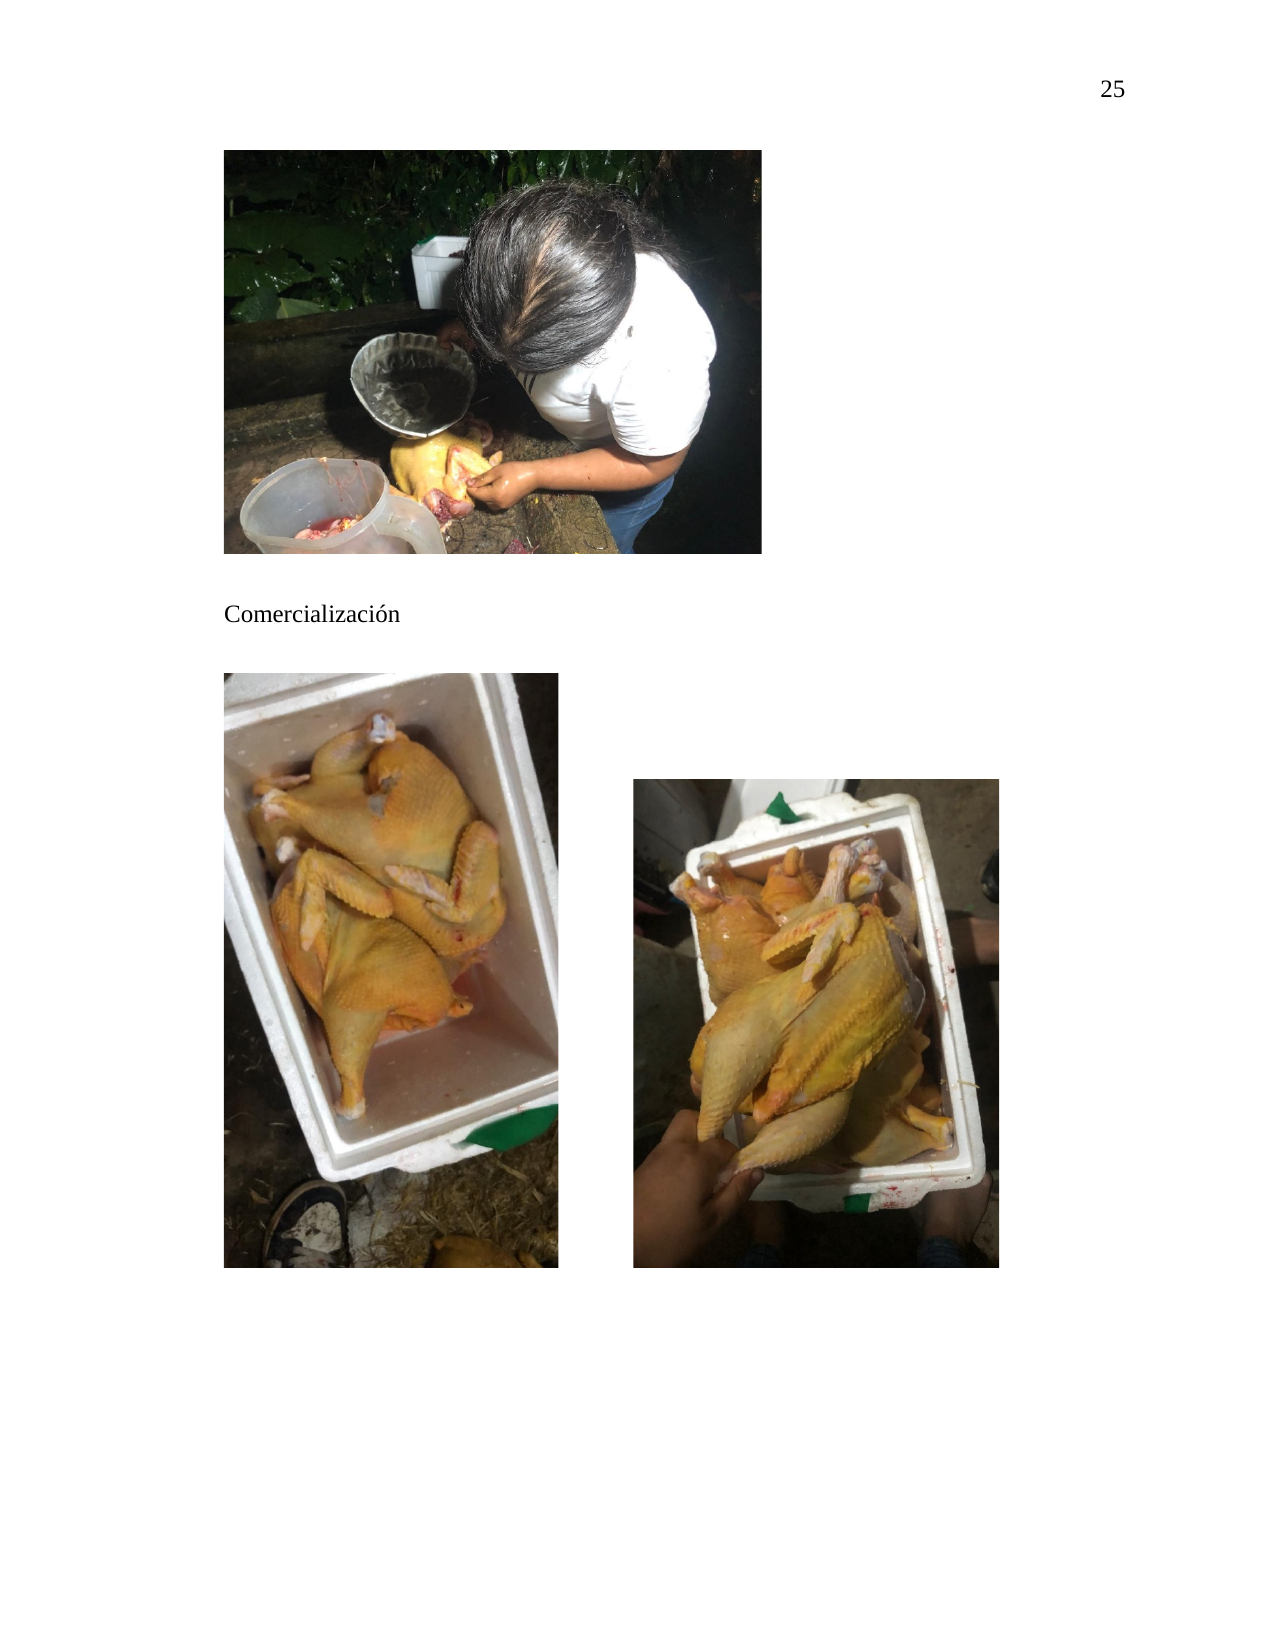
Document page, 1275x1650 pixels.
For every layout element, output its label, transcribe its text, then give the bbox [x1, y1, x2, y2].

text Comercialización [150, 599, 1125, 628]
picture [223, 673, 559, 1268]
picture [223, 150, 762, 554]
picture [633, 779, 1000, 1268]
